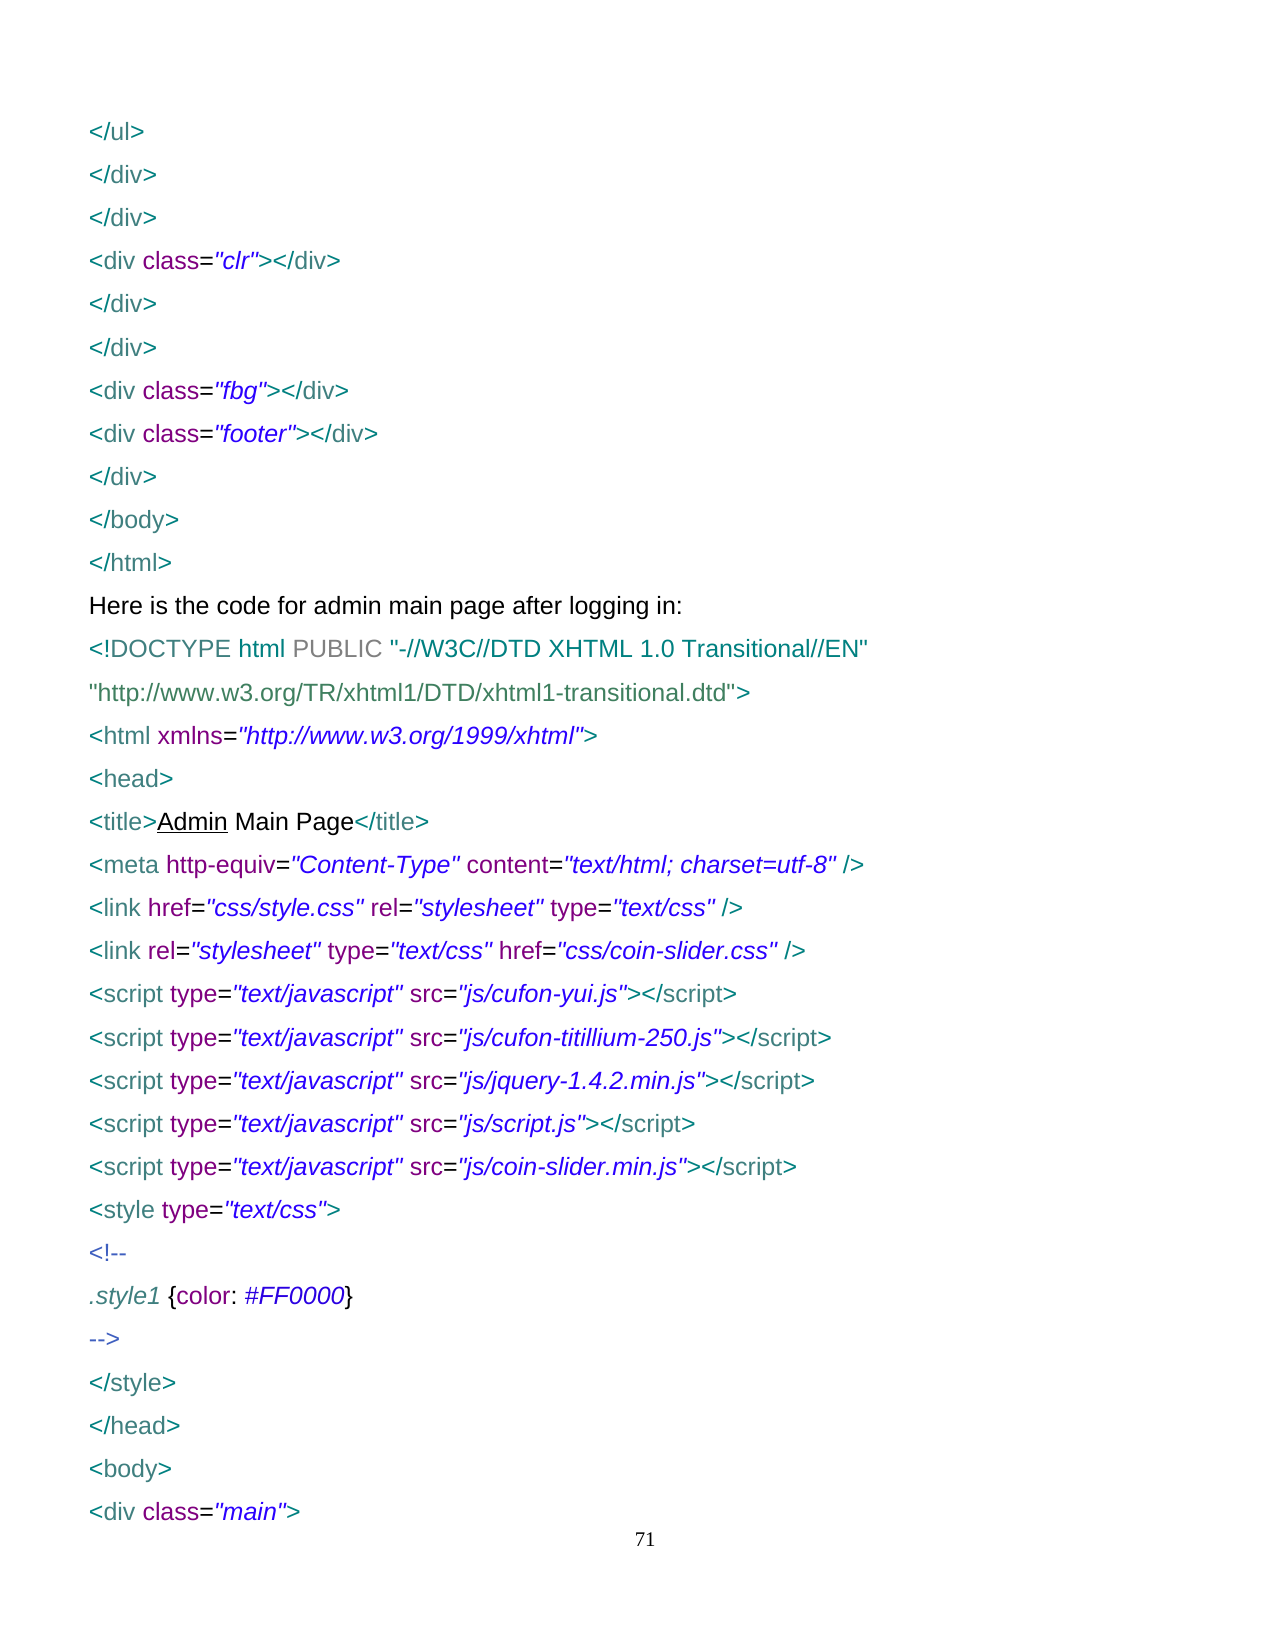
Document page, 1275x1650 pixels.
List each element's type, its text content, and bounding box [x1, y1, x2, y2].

text <script type="text/javascript" src="js/jquery-1.4.2.min.js"></script> [89, 1066, 1201, 1094]
text </div> [89, 462, 1201, 491]
text <div class="clr"></div> [89, 246, 1201, 275]
text <body> [89, 1454, 1201, 1483]
text <!DOCTYPE html PUBLIC "-//W3C//DTD XHTML 1.0 Transitional//EN" "http://www.w3.org/TR/xhtml1/DTD/xhtml1-transitional.dtd"> [89, 634, 1201, 706]
text <head> [89, 764, 1201, 793]
text <div class="footer"></div> [89, 419, 1201, 448]
text .style1 {color: #FF0000} [89, 1281, 1201, 1310]
text </div> [89, 203, 1201, 232]
text <script type="text/javascript" src="js/coin-slider.min.js"></script> [89, 1152, 1201, 1181]
text <script type="text/javascript" src="js/cufon-yui.js"></script> [89, 979, 1201, 1008]
text <link href="css/style.css" rel="stylesheet" type="text/css" /> [89, 893, 1201, 922]
text Here is the code for admin main page after logging in: [89, 591, 1201, 620]
text </div> [89, 333, 1201, 361]
text </style> [89, 1368, 1201, 1396]
text <!-- [89, 1238, 1201, 1267]
text </html> [89, 548, 1201, 577]
text <script type="text/javascript" src="js/cufon-titillium-250.js"></script> [89, 1023, 1201, 1051]
text <div class="main"> [89, 1497, 1201, 1526]
text --> [89, 1324, 1201, 1353]
text </div> [89, 289, 1201, 318]
text <title>Admin Main Page</title> [89, 807, 1201, 836]
text </div> [89, 160, 1201, 189]
text <style type="text/css"> [89, 1195, 1201, 1224]
text </head> [89, 1411, 1201, 1439]
text <script type="text/javascript" src="js/script.js"></script> [89, 1109, 1201, 1138]
text </ul> [89, 117, 1201, 146]
text <div class="fbg"></div> [89, 376, 1201, 404]
text <meta http-equiv="Content-Type" content="text/html; charset=utf-8" /> [89, 850, 1201, 879]
text <html xmlns="http://www.w3.org/1999/xhtml"> [89, 721, 1201, 749]
text </body> [89, 505, 1201, 534]
text <link rel="stylesheet" type="text/css" href="css/coin-slider.css" /> [89, 936, 1201, 965]
